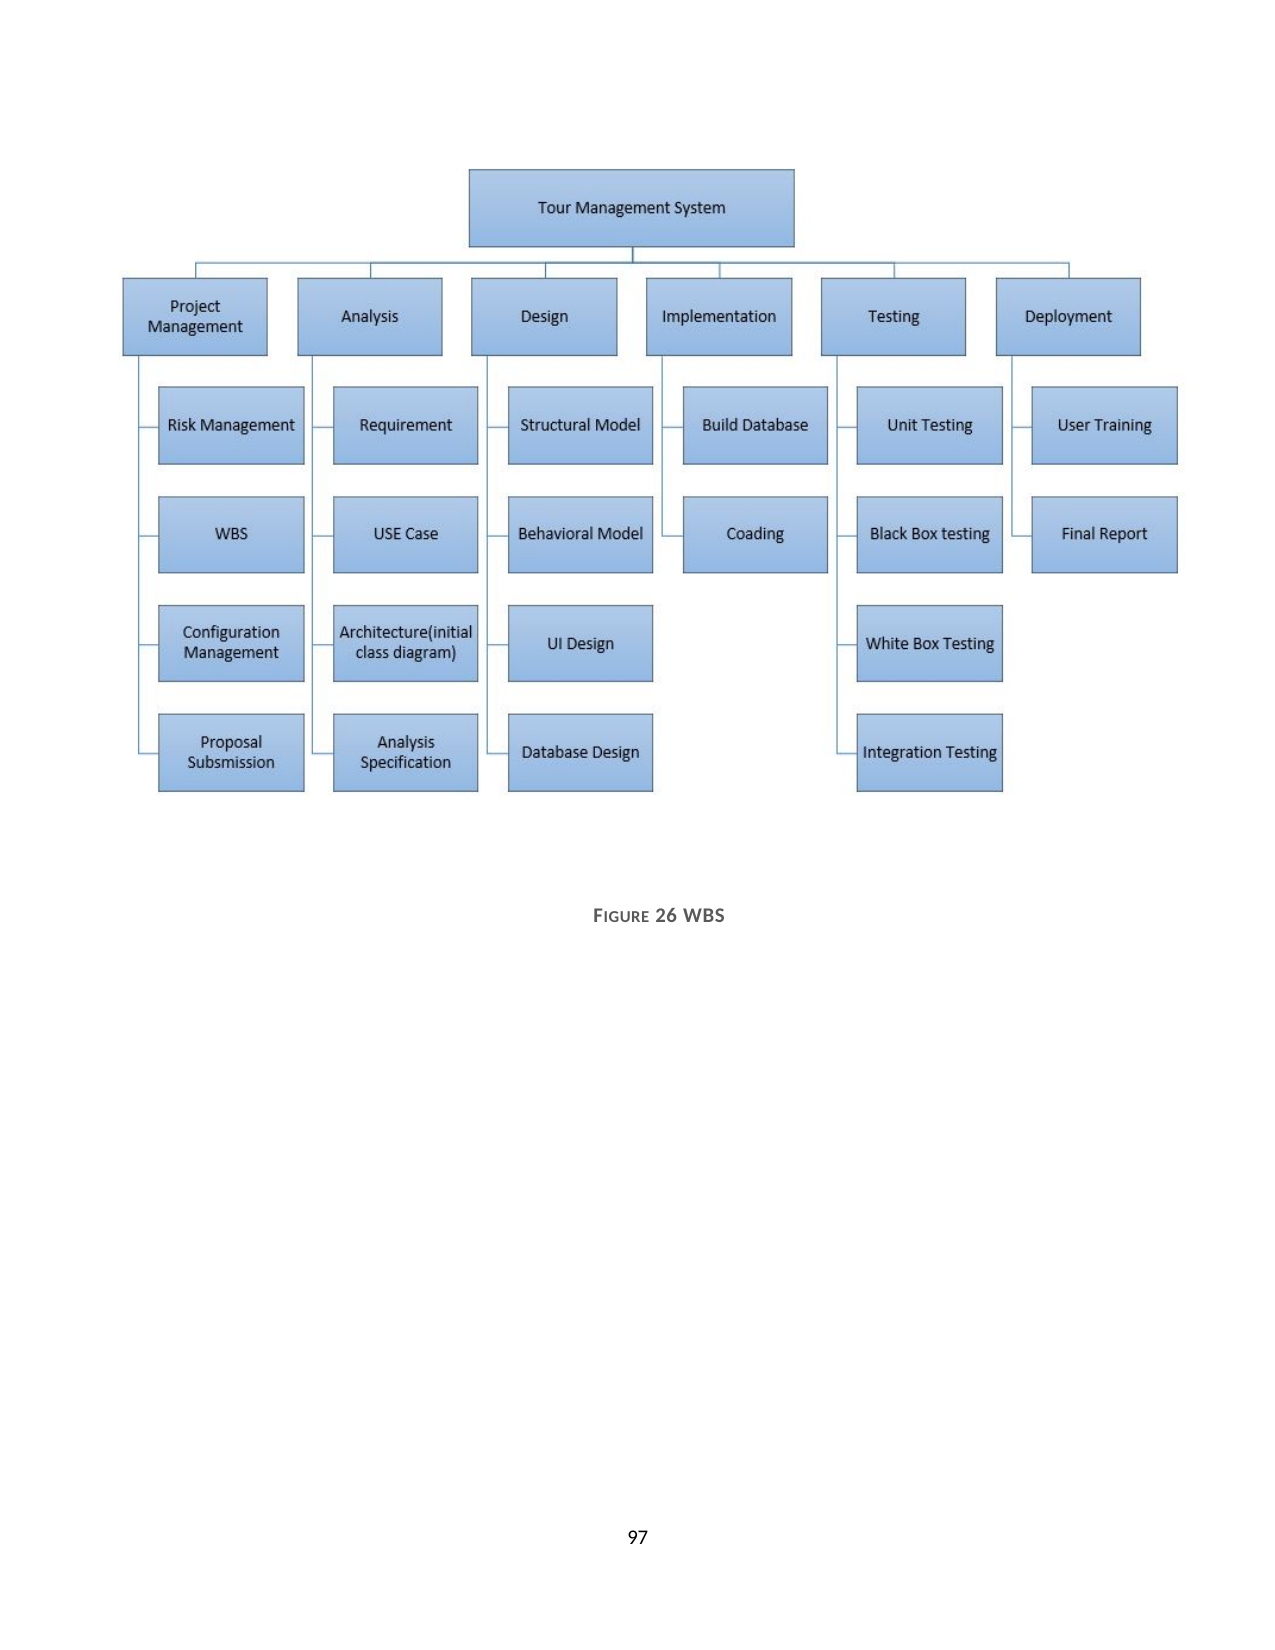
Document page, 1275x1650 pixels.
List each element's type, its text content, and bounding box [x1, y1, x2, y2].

picture [81, 150, 1228, 835]
